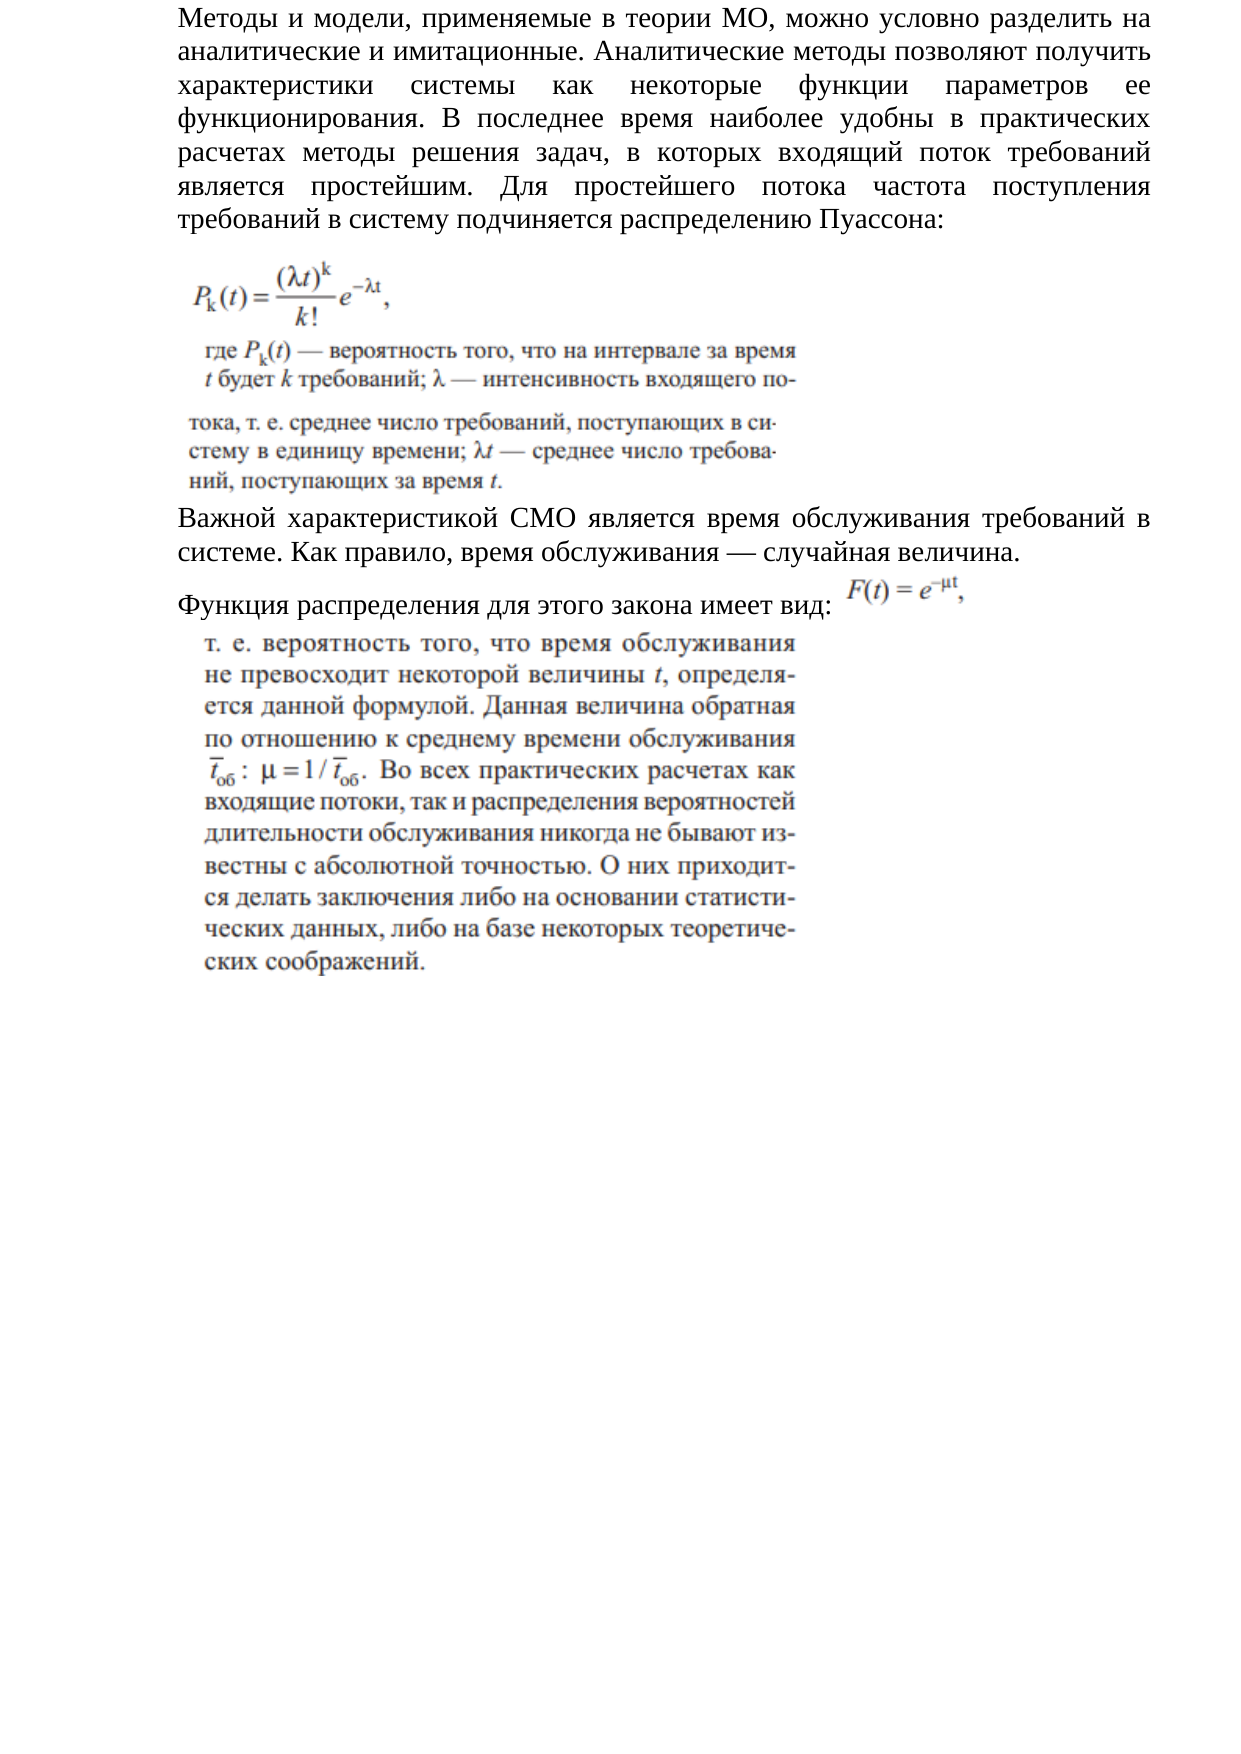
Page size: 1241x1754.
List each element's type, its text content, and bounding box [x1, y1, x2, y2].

text Функция распределения для этого закона имеет вид: [177, 567, 1152, 621]
picture [177, 620, 801, 976]
picture [845, 567, 995, 615]
text Методы и модели, применяемые в теории МО, можно условно разделить на аналитические и имитационные. Аналитические методы позволяют получить характеристики системы как некоторые функции параметров ее функционирования. В последнее время наиболее удобны в практических расчетах методы решения задач, в которых входящий поток требований является простейшим. Для простейшего потока частота поступления требований в систему подчиняется распределению Пуассона: [177, 0, 1152, 235]
picture [177, 234, 817, 501]
text Важной характеристикой СМО является время обслуживания требований в системе. Как правило, время обслуживания — случайная величина. [177, 500, 1152, 567]
